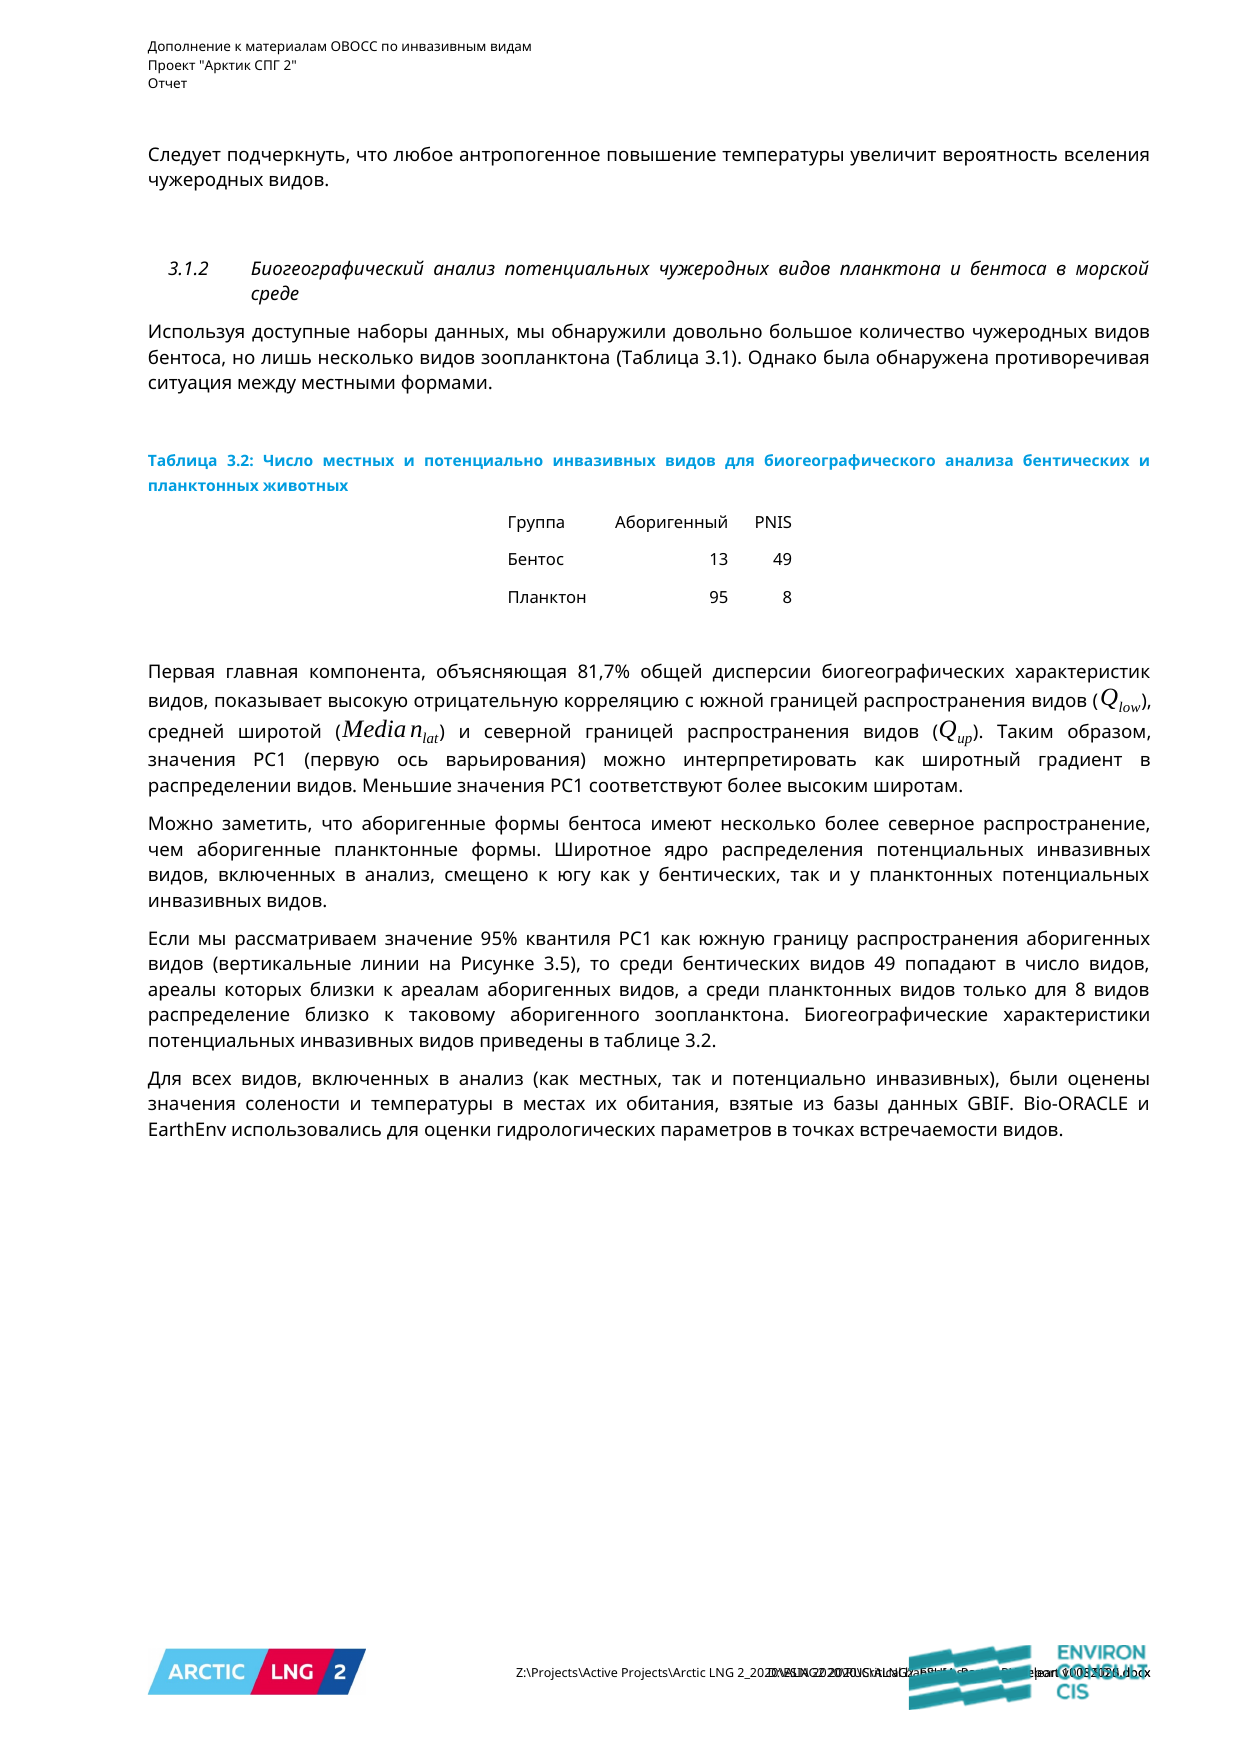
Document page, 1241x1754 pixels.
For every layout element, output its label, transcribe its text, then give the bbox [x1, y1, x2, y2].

table_cell 8 [739, 583, 803, 621]
picture [147, 1648, 366, 1695]
text Первая главная компонента, объясняющая 81,7% общей дисперсии биогеографических характеристик видов, показывает высокую отрицательную корреляцию с южной границей распространения видов (), средней широтой () и северной границей распространения видов (). Таким образом, значения PC1 (первую ось варьирования) можно интерпретировать как широтный градиент в распределении видов. Меньшие значения PC1 соответствуют более высоким широтам. [148, 658, 1152, 798]
subtitle Биогеографический анализ потенциальных чужеродных видов планктона и бентоса в морской среде [168, 255, 1152, 306]
text Для всех видов, включенных в анализ (как местных, так и потенциально инвазивных), были оценены значения солености и температуры в местах их обитания, взятые из базы данных GBIF. Bio-ORACLE и EarthEnv использовались для оценки гидрологических параметров в точках встречаемости видов. [148, 1065, 1152, 1142]
table_header Аборигенный [601, 508, 739, 546]
table_cell Бентос [496, 546, 601, 583]
table_header PNIS [739, 508, 803, 546]
table_cell 95 [601, 583, 739, 621]
text Следует подчеркнуть, что любое антропогенное повышение температуры увеличит вероятность вселения чужеродных видов. [148, 141, 1152, 192]
picture [908, 1645, 1148, 1710]
text Можно заметить, что аборигенные формы бентоса имеют несколько более северное распространение, чем аборигенные планктонные формы. Широтное ядро распределения потенциальных инвазивных видов, включенных в анализ, смещено к югу как у бентических, так и у планктонных потенциальных инвазивных видов. [148, 810, 1152, 912]
table_cell 49 [739, 546, 803, 583]
table_cell 13 [601, 546, 739, 583]
table_header Группа [496, 508, 601, 546]
text Если мы рассматриваем значение 95% квантиля PC1 как южную границу распространения аборигенных видов (вертикальные линии на Рисунке 3.5), то среди бентических видов 49 попадают в число видов, ареалы которых близки к ареалам аборигенных видов, а среди планктонных видов только для 8 видов распределение близко к таковому аборигенного зоопланктона. Биогеографические характеристики потенциальных инвазивных видов приведены в таблице 3.2. [148, 925, 1152, 1052]
text Используя доступные наборы данных, мы обнаружили довольно большое количество чужеродных видов бентоса, но лишь несколько видов зоопланктона (Таблица 3.1). Однако была обнаружена противоречивая ситуация между местными формами. [148, 318, 1152, 395]
table_cell Планктон [496, 583, 601, 621]
